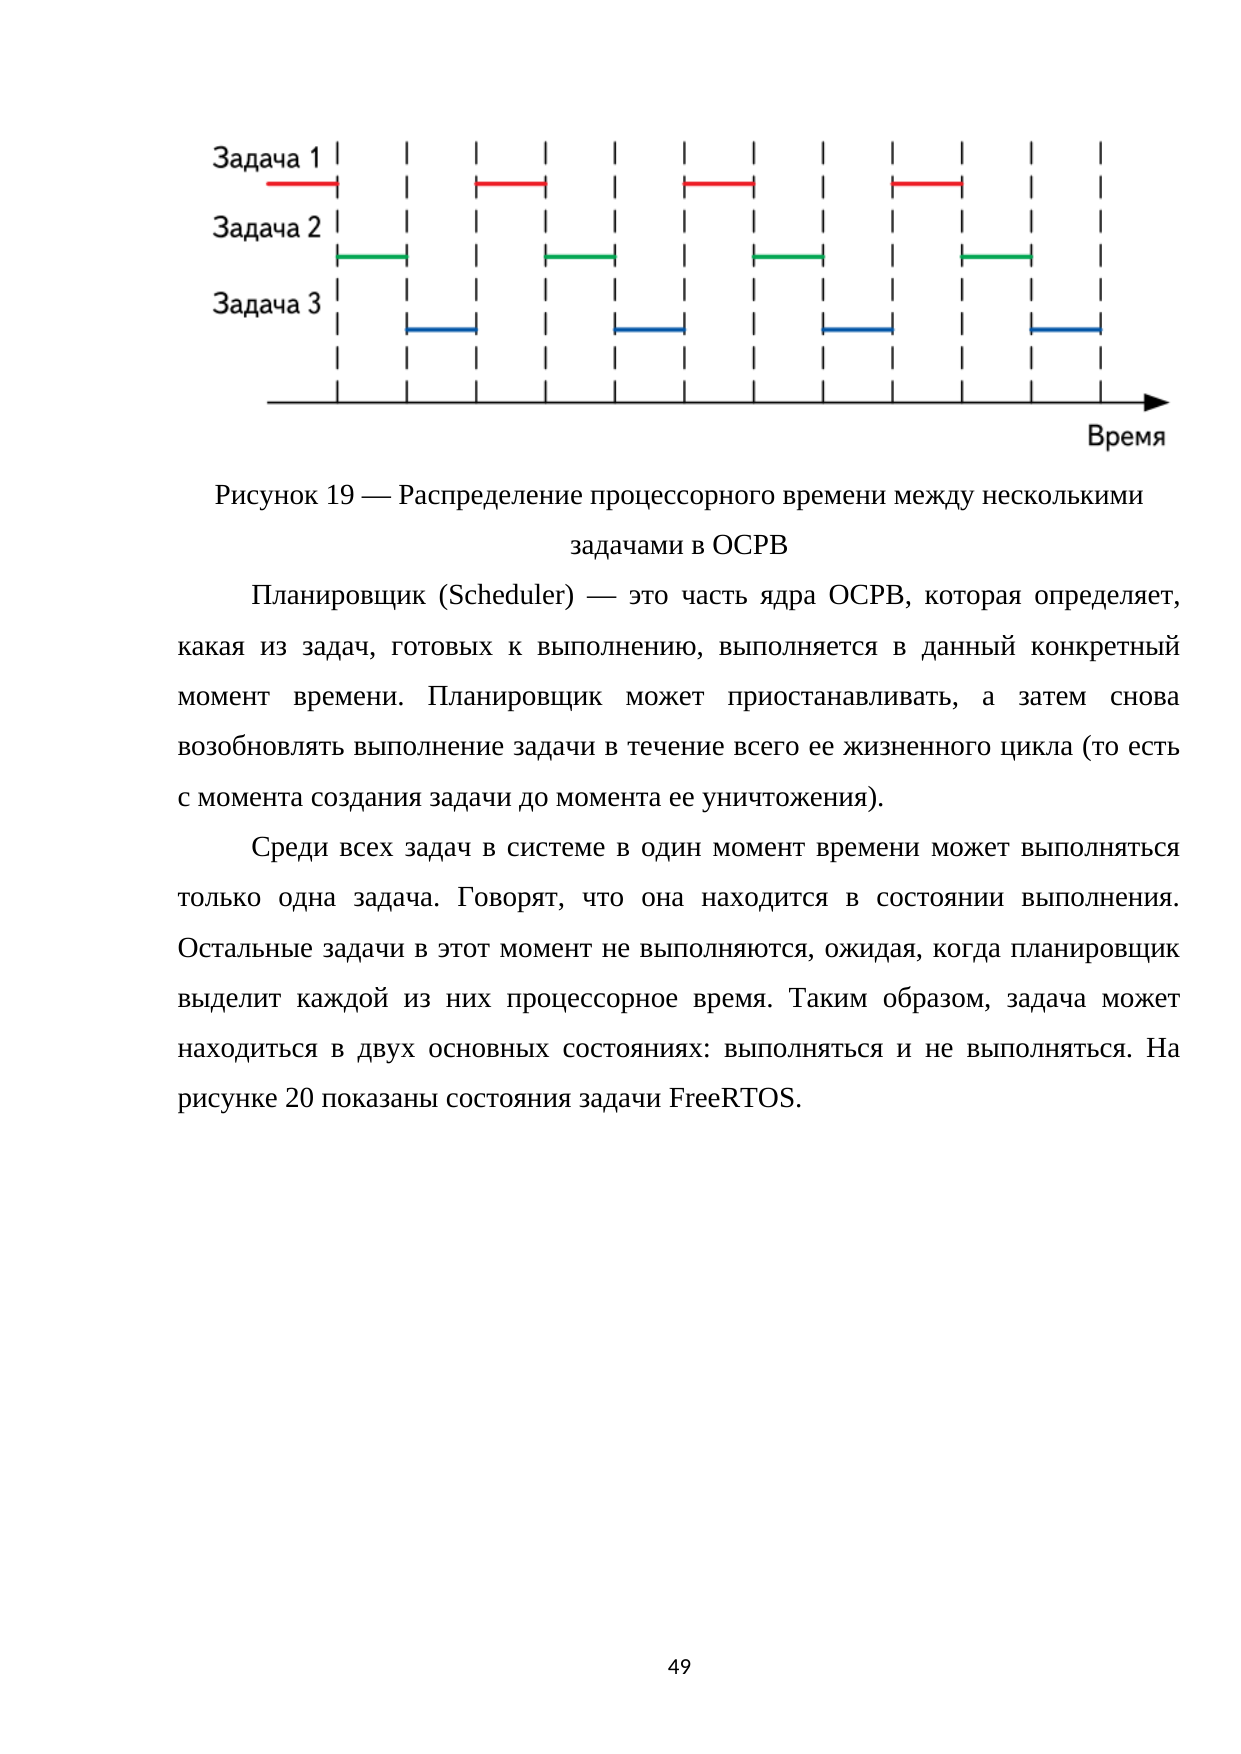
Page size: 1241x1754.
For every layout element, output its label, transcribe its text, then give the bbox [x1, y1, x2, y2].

text Планировщик (Scheduler) — это часть ядра ОСРВ, которая определяет, какая из задач, готовых к выполнению, выполняется в данный конкретный момент времени. Планировщик может приостанавливать, а затем снова возобновлять выполнение задачи в течение всего ее жизненного цикла (то есть с момента создания задачи до момента ее уничтожения). [177, 577, 1181, 812]
picture [177, 118, 1182, 463]
text Рисунок 19 — Распределение процессорного времени между несколькими задачами в ОСРВ [177, 477, 1181, 561]
text Среди всех задач в системе в один момент времени может выполняться только одна задача. Говорят, что она находится в состоянии выполнения. Остальные задачи в этот момент не выполняются, ожидая, когда планировщик выделит каждой из них процессорное время. Таким образом, задача может находиться в двух основных состояниях: выполняться и не выполняться. На рисунке 20 показаны состояния задачи FreeRTOS. [177, 829, 1181, 1114]
